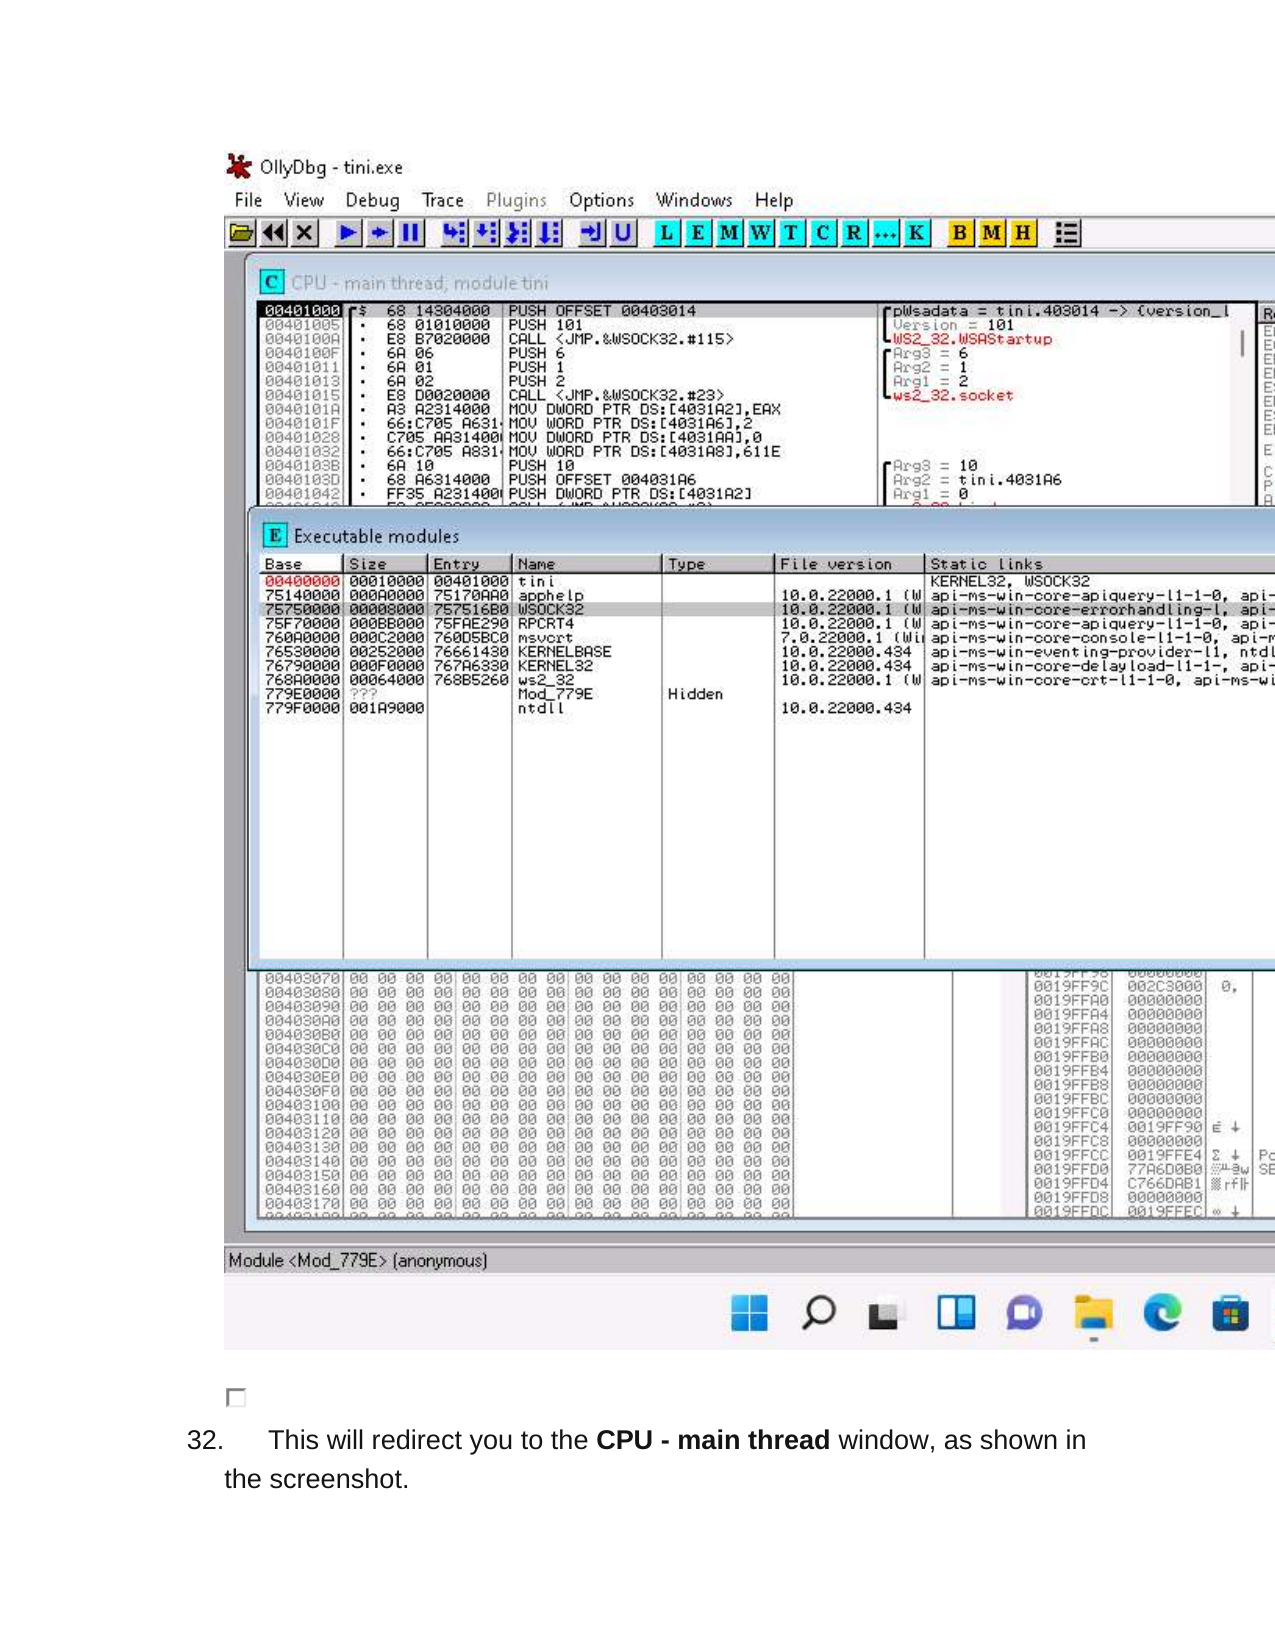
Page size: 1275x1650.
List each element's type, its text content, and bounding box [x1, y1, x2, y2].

list This will redirect you to the CPU - main thread window, as shown in the screenshot. [187, 1381, 1094, 1494]
picture [224, 150, 1275, 1350]
